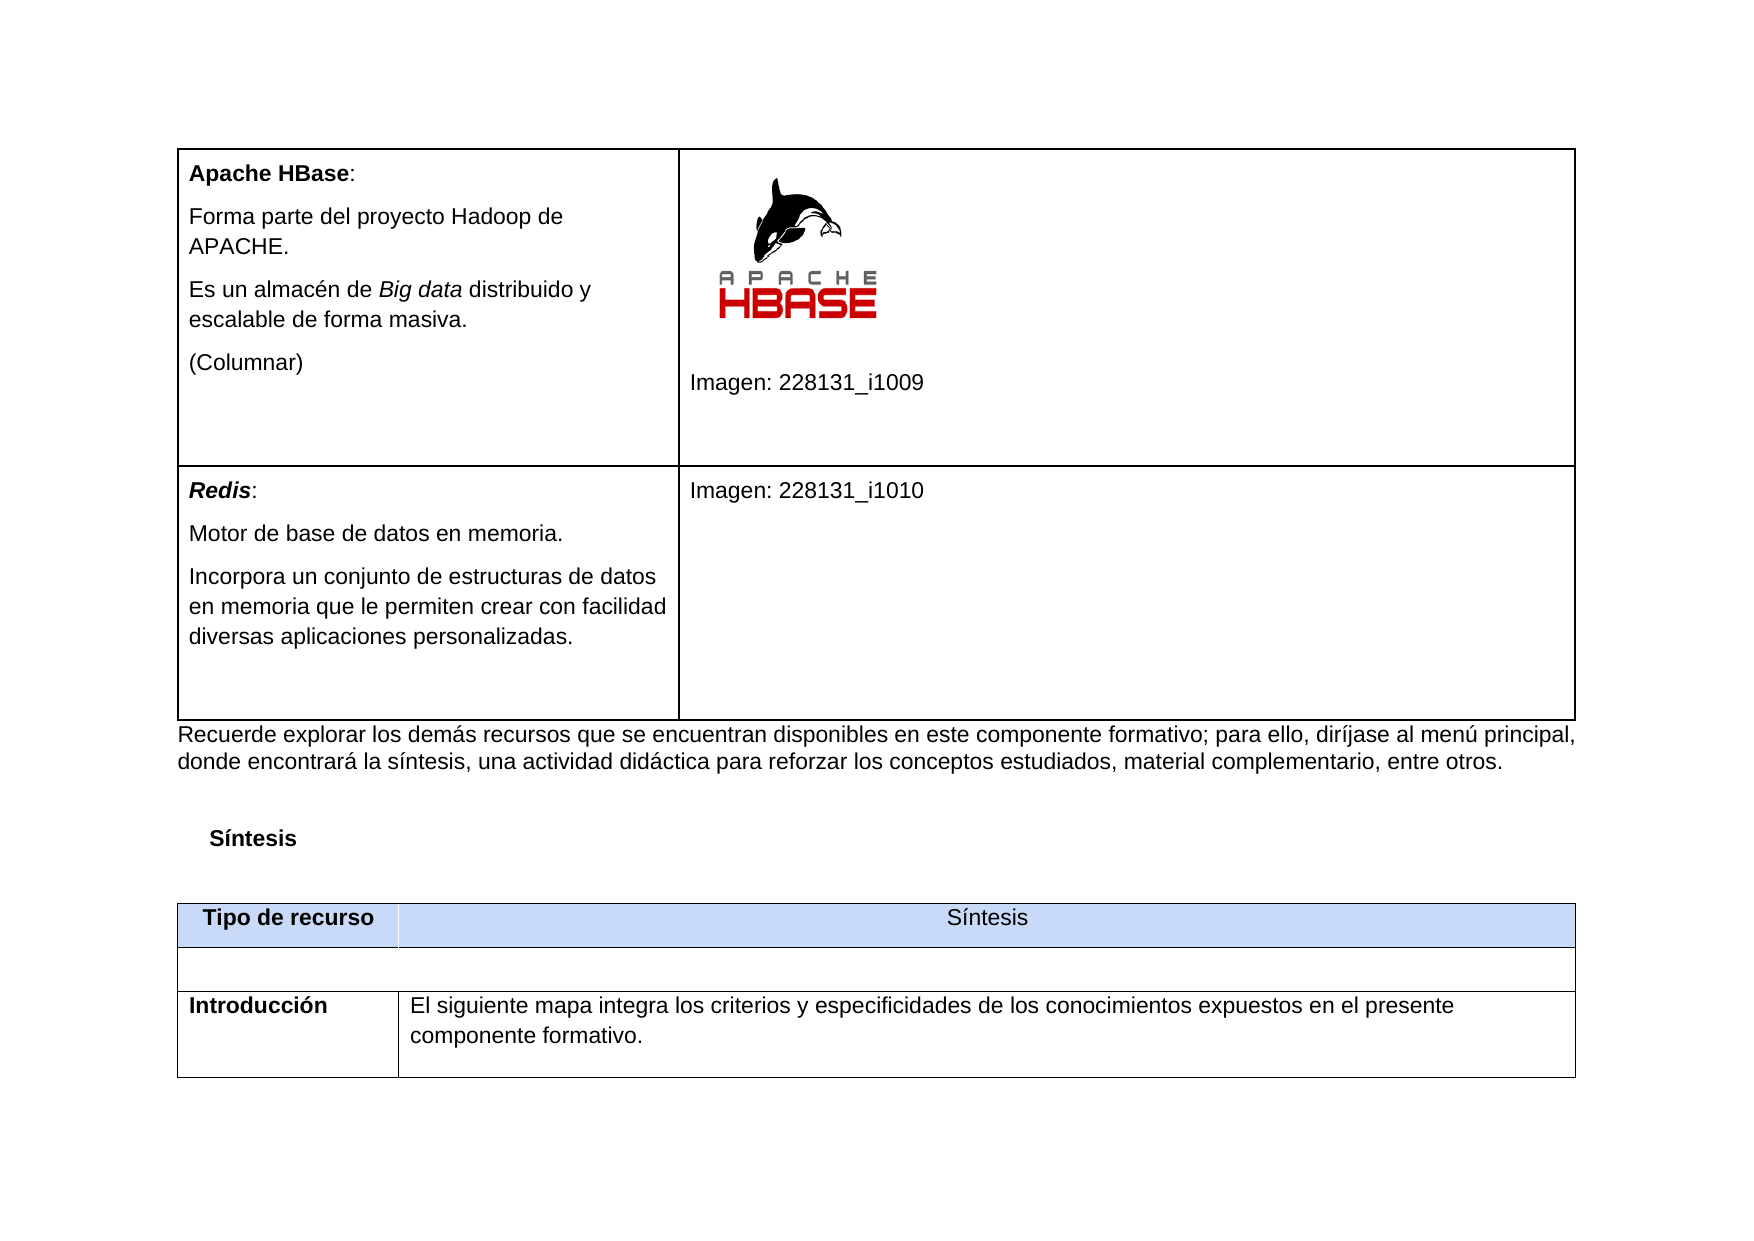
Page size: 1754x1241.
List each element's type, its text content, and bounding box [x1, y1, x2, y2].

table_cell [178, 948, 1575, 991]
table_header Síntesis [399, 904, 1575, 947]
table_cell Imagen: 228131_i1010 [680, 467, 1574, 719]
text Recuerde explorar los demás recursos que se encuentran disponibles en este componente formativo; para ello, diríjase al menú principal, donde encontrará la síntesis, una actividad didáctica para reforzar los conceptos estudiados, material complementario, entre otros. [177, 721, 1577, 774]
picture [689, 160, 904, 353]
table_cell Imagen: 228131_i1009 [680, 150, 1574, 465]
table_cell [399, 992, 1575, 1077]
table_cell Introducción [178, 992, 398, 1077]
table_header Tipo de recurso [178, 904, 398, 947]
table_cell Apache HBase: Forma parte del proyecto Hadoop de APACHE. Es un almacén de Big data distribuido y escalable de forma masiva. (Columnar) [179, 150, 678, 465]
table_cell Redis: Motor de base de datos en memoria. Incorpora un conjunto de estructuras de datos en memoria que le permiten crear con facilidad diversas aplicaciones personalizadas. [179, 467, 678, 719]
text Síntesis [177, 825, 1577, 852]
